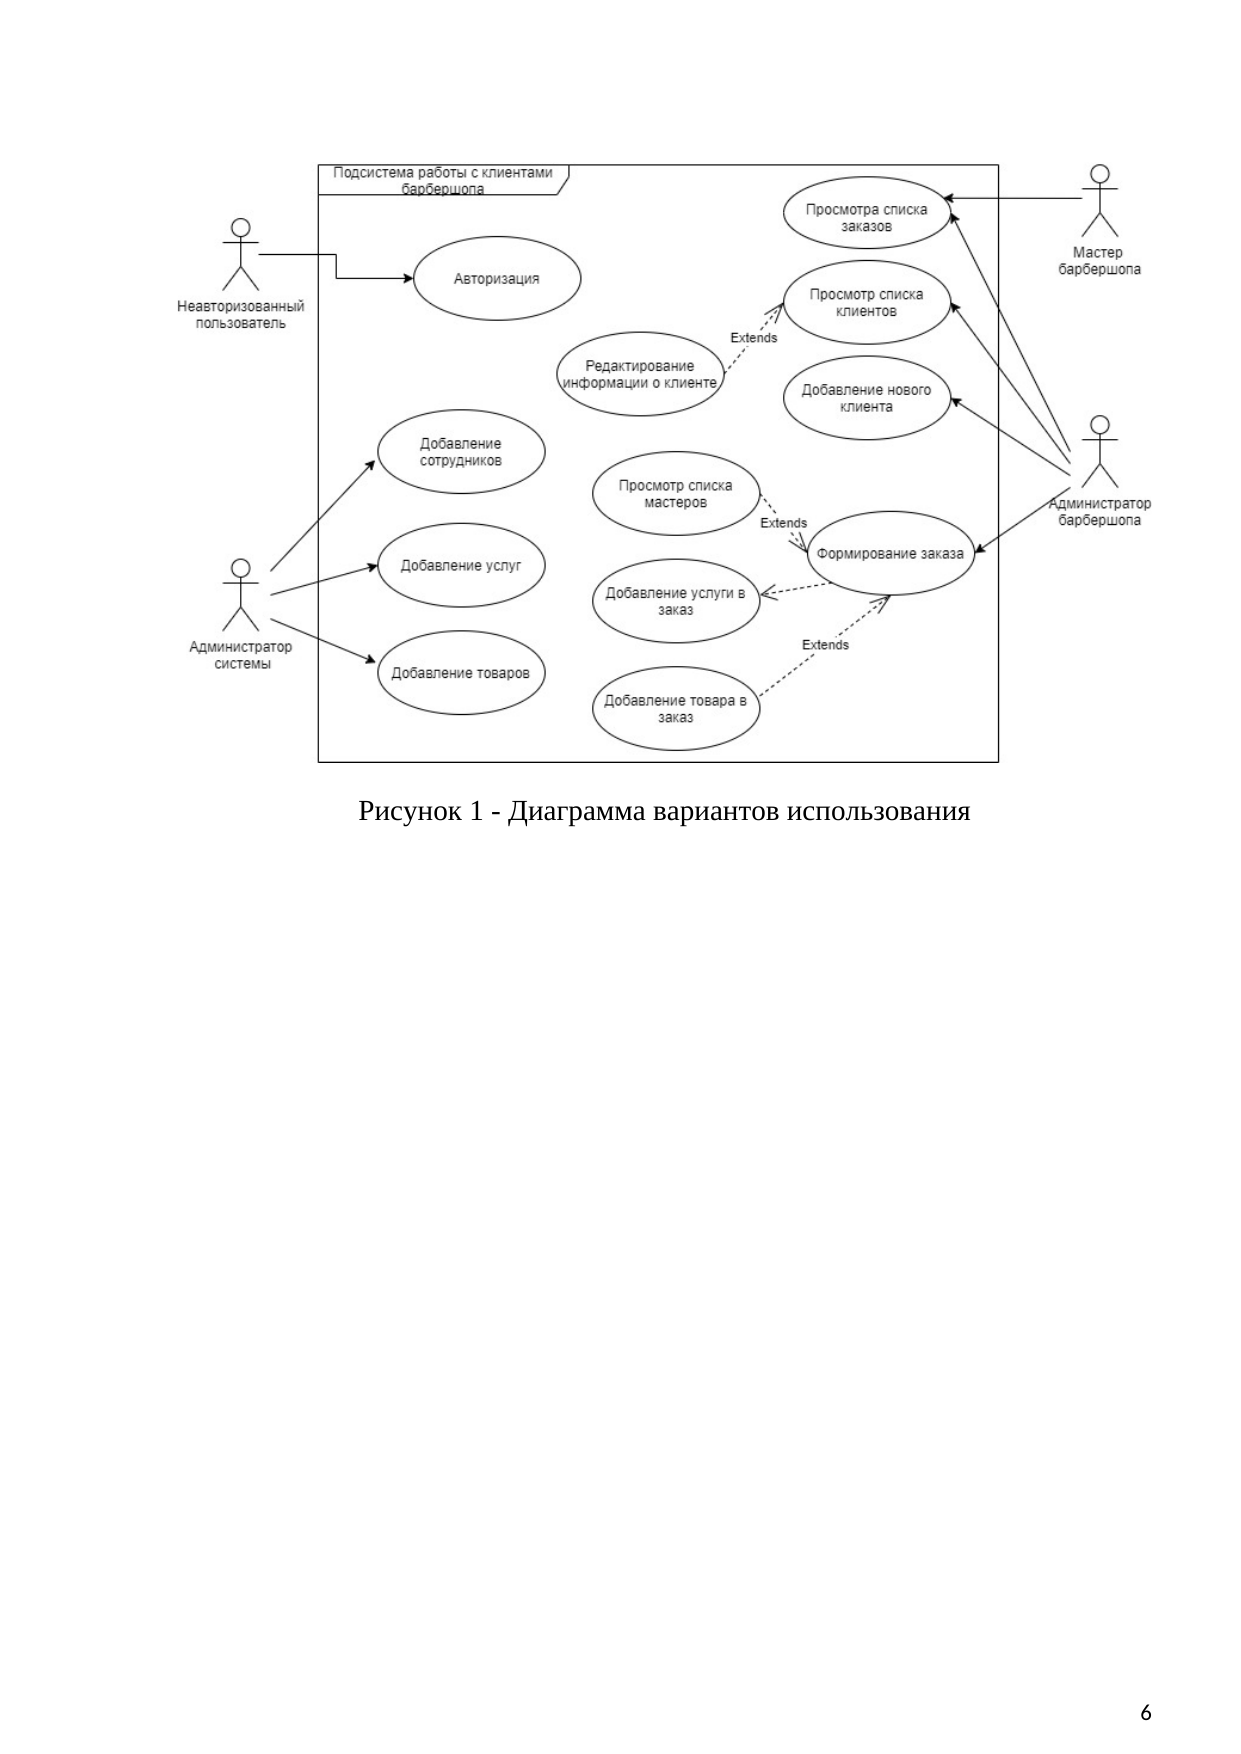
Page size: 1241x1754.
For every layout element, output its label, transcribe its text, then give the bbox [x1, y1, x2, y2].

text Рисунок 1 - Диаграмма вариантов использования [177, 793, 1152, 827]
picture [177, 162, 1152, 763]
